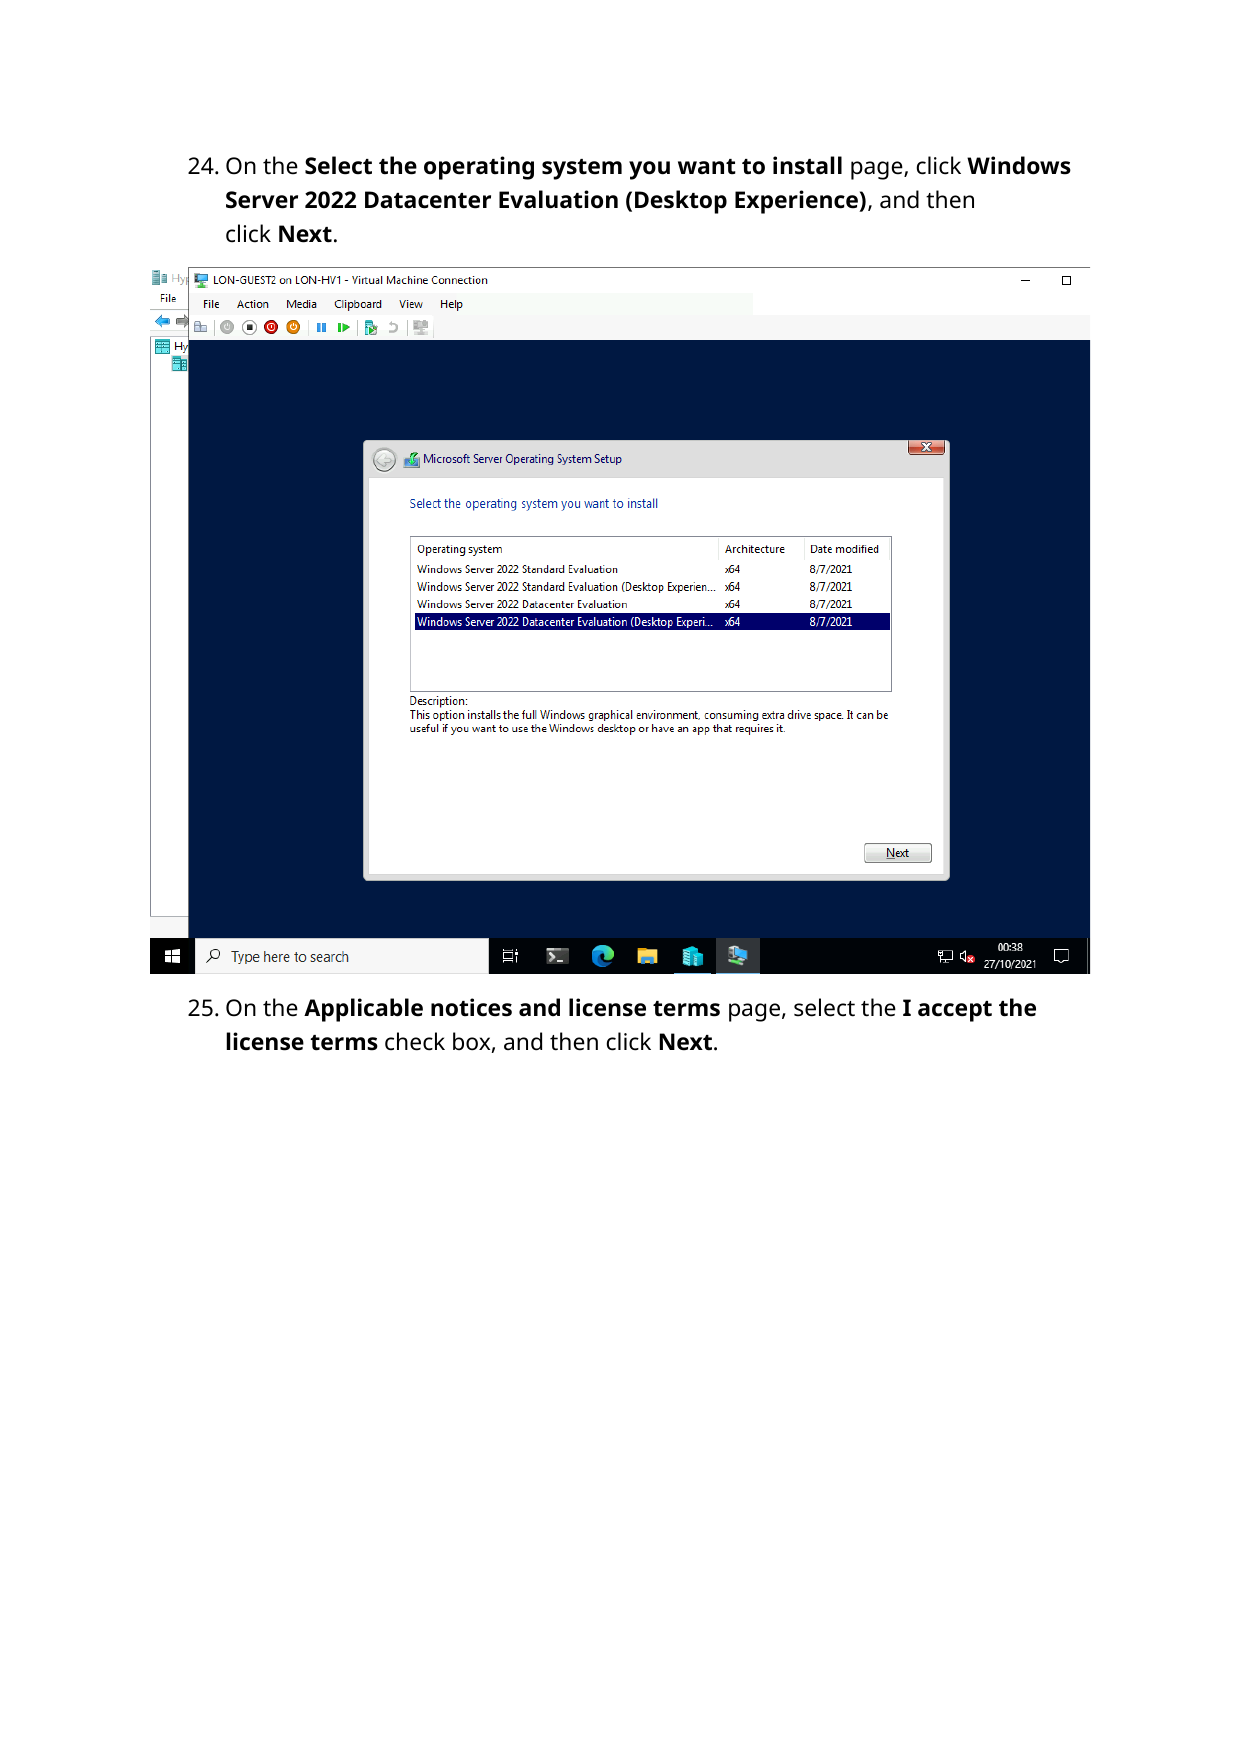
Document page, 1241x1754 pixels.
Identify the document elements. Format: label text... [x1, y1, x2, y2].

picture [150, 267, 1091, 974]
list On the Select the operating system you want to install page, click Windows Server 2022 Datacenter Evaluation (Desktop Experience), and then click Next. [187, 150, 1090, 249]
list On the Applicable notices and license terms page, select the I accept the license terms check box, and then click Next. [187, 992, 1090, 1057]
